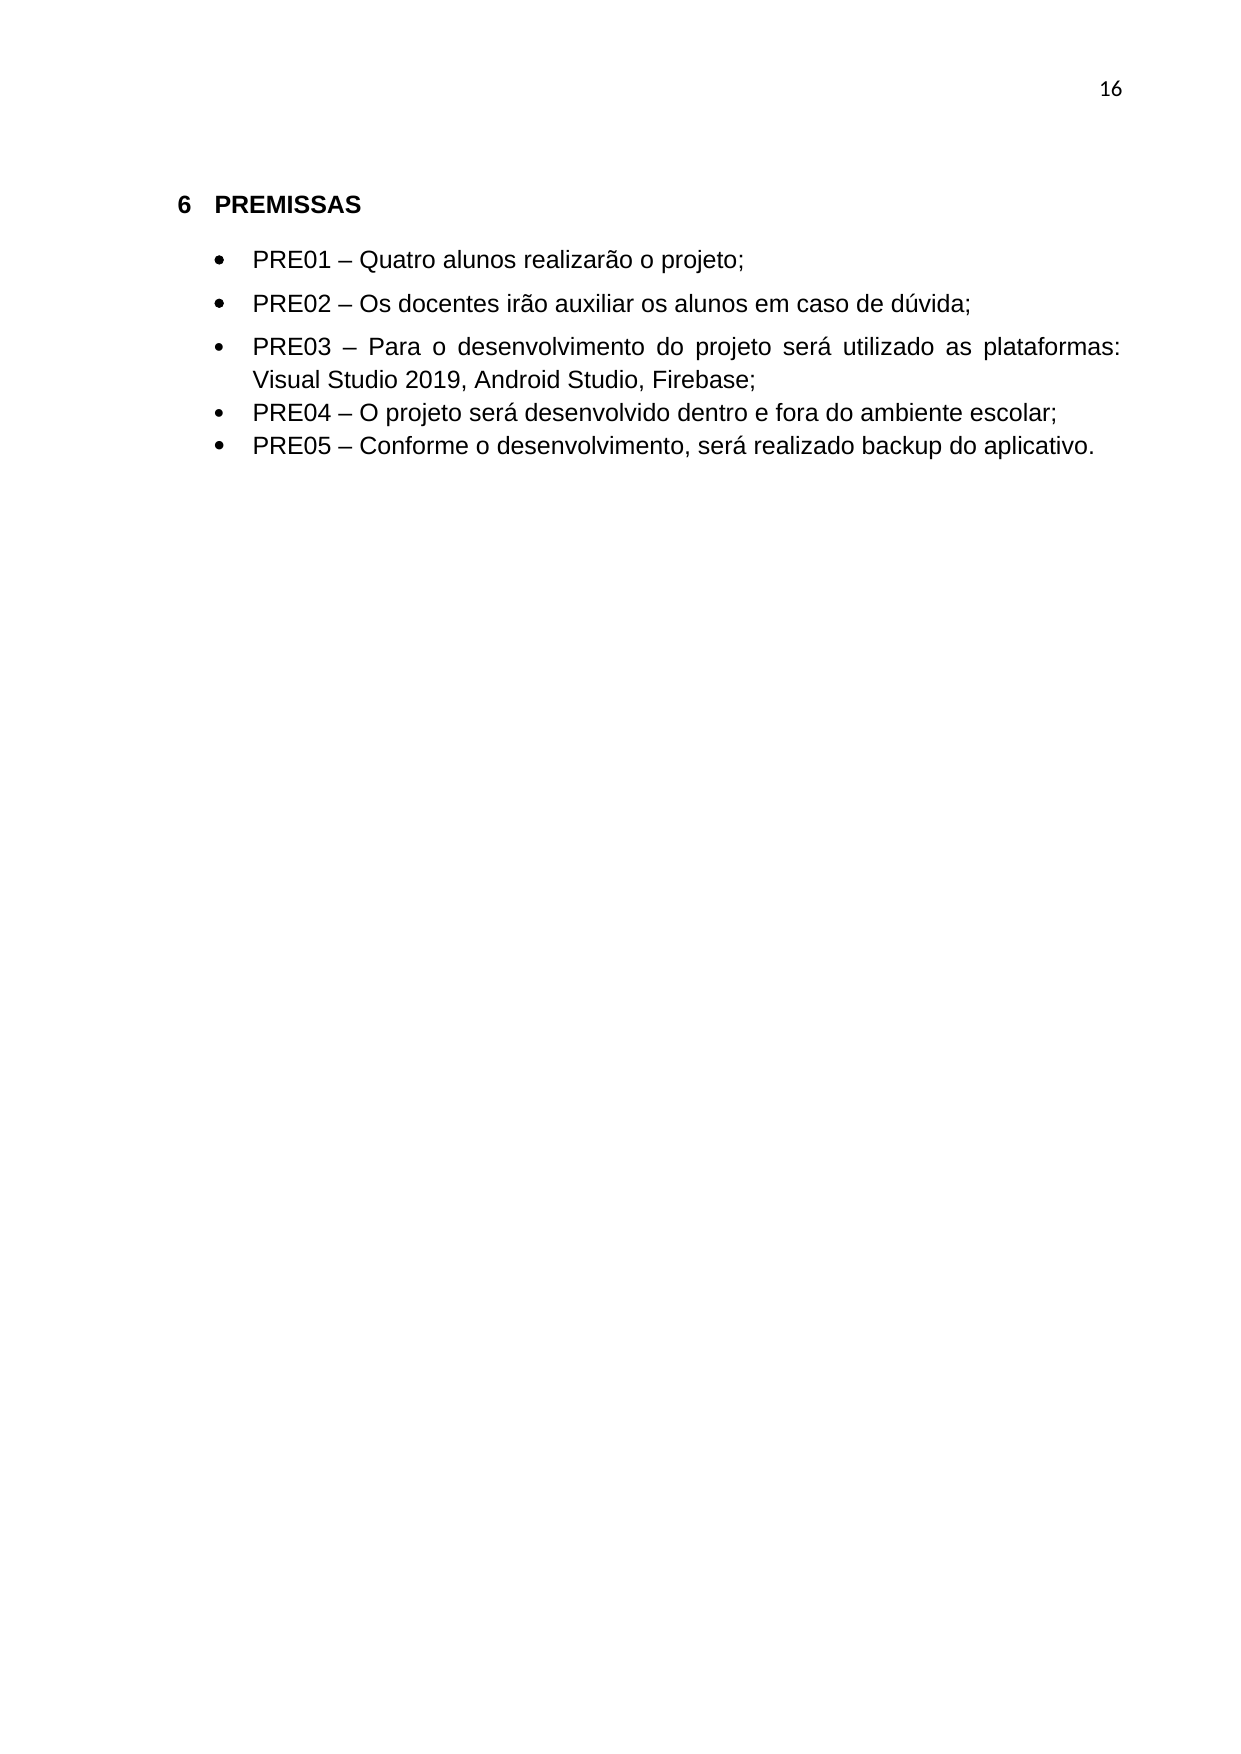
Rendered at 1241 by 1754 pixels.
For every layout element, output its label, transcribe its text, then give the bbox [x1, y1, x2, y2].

list PRE02 – Os docentes irão auxiliar os alunos em caso de dúvida; [215, 288, 1122, 317]
list PRE03 – Para o desenvolvimento do projeto será utilizado as plataformas: Visual Studio 2019, Android Studio, Firebase; [215, 332, 1122, 393]
list PRE01 – Quatro alunos realizarão o projeto; [215, 245, 1122, 274]
list PRE05 – Conforme o desenvolvimento, será realizado backup do aplicativo. [215, 431, 1122, 460]
subtitle PREMISSAS [177, 190, 1122, 218]
list PRE04 – O projeto será desenvolvido dentro e fora do ambiente escolar; [215, 398, 1122, 427]
